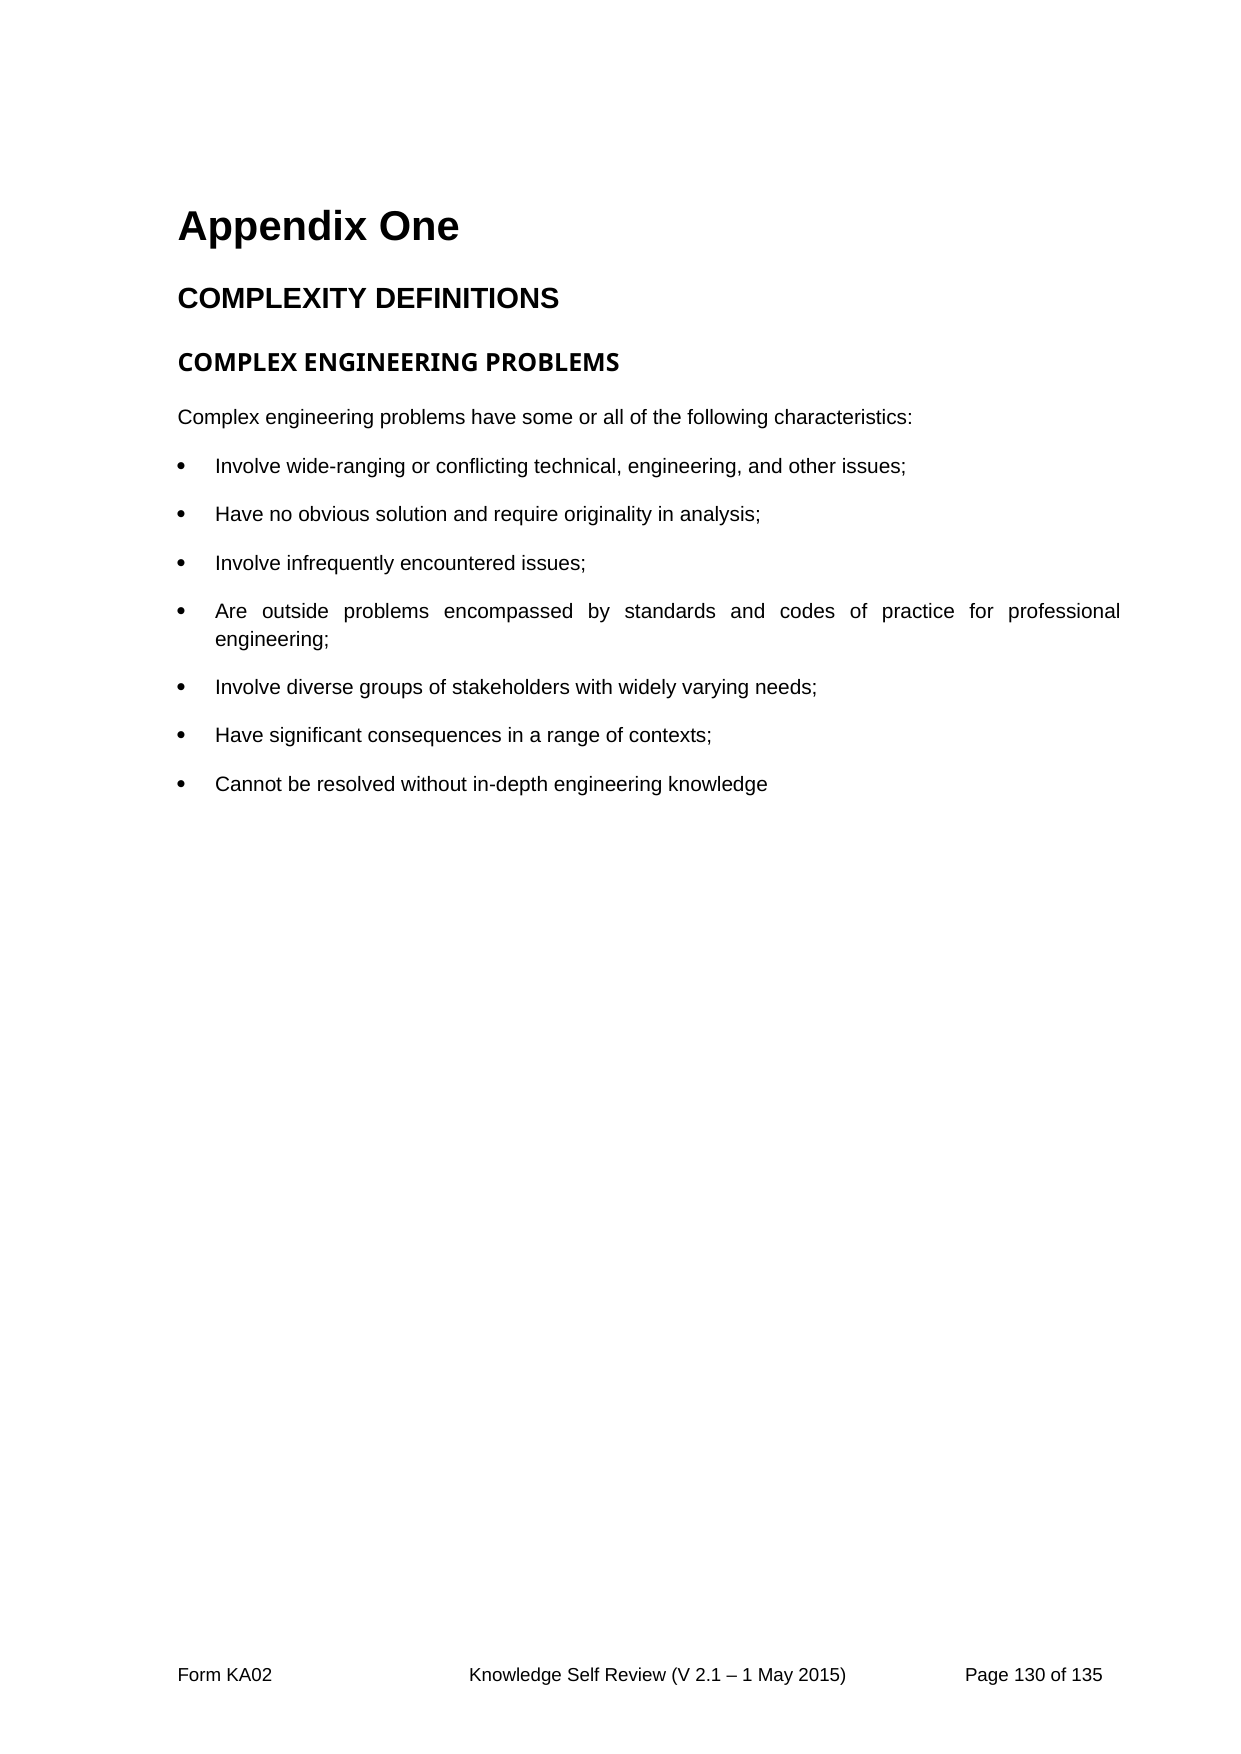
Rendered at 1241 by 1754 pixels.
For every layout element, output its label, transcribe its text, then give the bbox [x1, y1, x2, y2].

subtitle Complexity Definitions [177, 282, 1122, 315]
list Have no obvious solution and require originality in analysis; [177, 502, 1122, 526]
list Involve diverse groups of stakeholders with widely varying needs; [177, 675, 1122, 699]
list Cannot be resolved without in-depth engineering knowledge [177, 772, 1122, 796]
list Are outside problems encompassed by standards and codes of practice for professional engineering; [177, 599, 1122, 650]
text Complex engineering problems [177, 345, 1122, 379]
list Involve wide-ranging or conflicting technical, engineering, and other issues; [177, 453, 1122, 477]
list Involve infrequently encountered issues; [177, 550, 1122, 574]
list Complex engineering problems have some or all of the following characteristics: [177, 405, 1122, 429]
text Appendix One [177, 201, 1122, 249]
list Have significant consequences in a range of contexts; [177, 723, 1122, 747]
